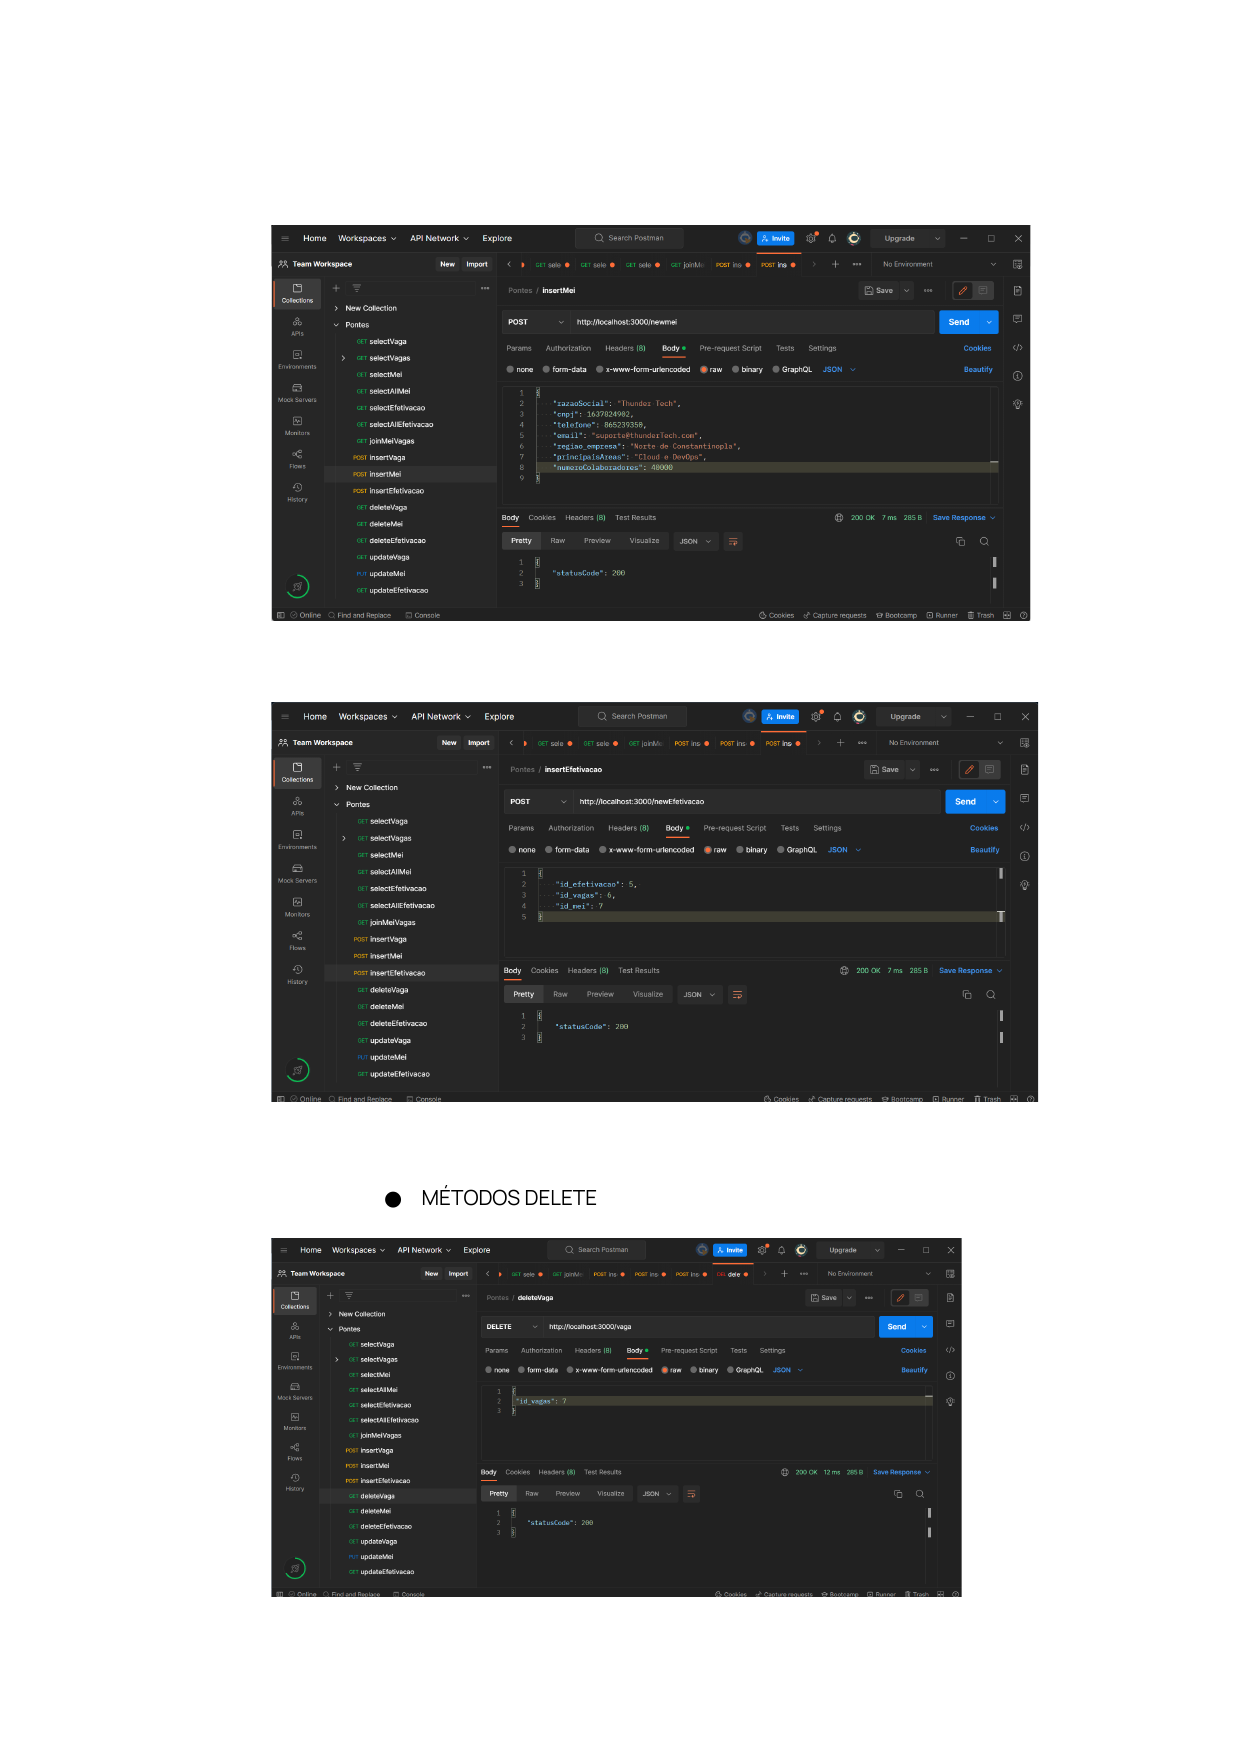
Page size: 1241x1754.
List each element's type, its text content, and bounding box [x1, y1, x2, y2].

list MÉTODOS DELETE [384, 1183, 1165, 1211]
picture [271, 1238, 962, 1597]
picture [271, 225, 1031, 621]
picture [271, 702, 1039, 1102]
